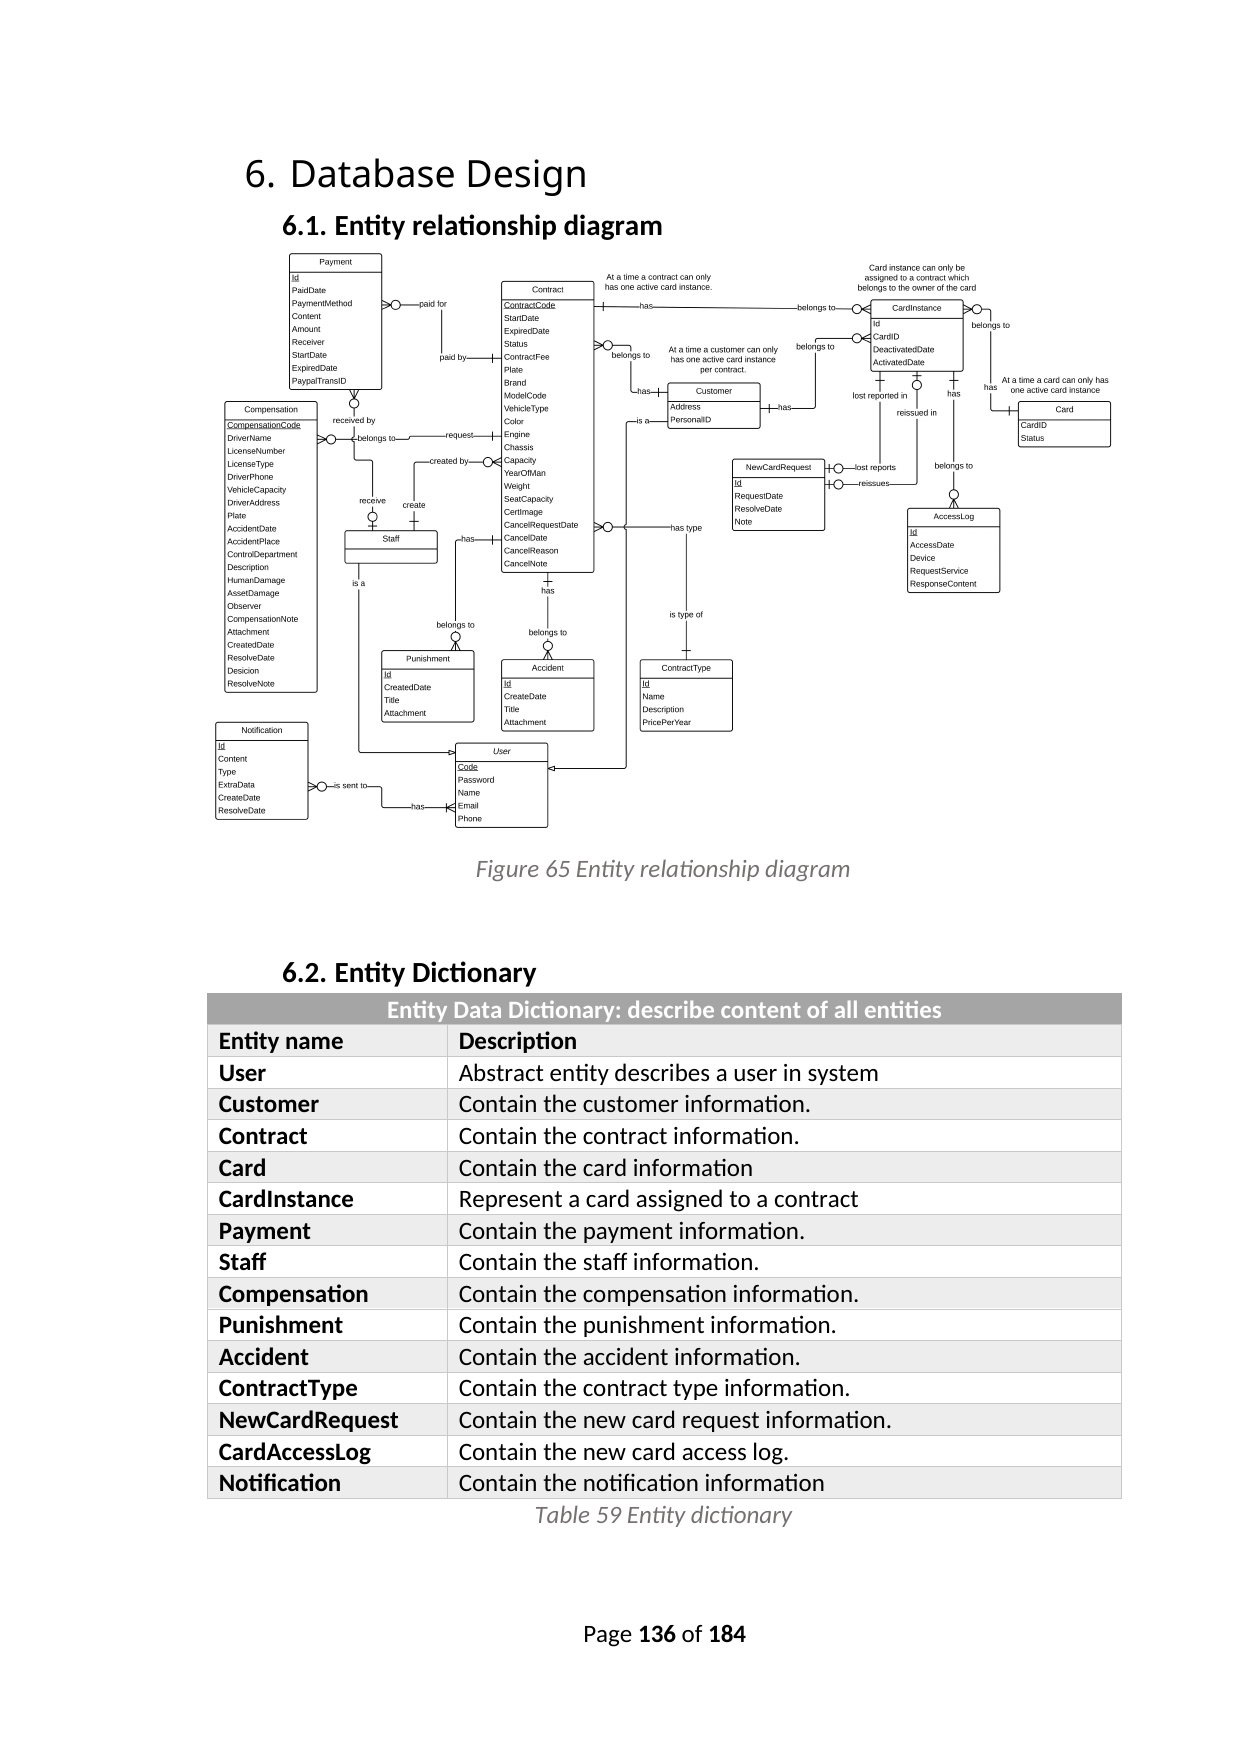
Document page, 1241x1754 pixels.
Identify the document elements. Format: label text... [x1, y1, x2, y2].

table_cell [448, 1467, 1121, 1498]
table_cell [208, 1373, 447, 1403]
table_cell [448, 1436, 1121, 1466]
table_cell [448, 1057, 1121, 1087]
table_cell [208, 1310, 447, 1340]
subtitle Entity relationship diagram [282, 207, 1122, 243]
picture [206, 245, 1121, 835]
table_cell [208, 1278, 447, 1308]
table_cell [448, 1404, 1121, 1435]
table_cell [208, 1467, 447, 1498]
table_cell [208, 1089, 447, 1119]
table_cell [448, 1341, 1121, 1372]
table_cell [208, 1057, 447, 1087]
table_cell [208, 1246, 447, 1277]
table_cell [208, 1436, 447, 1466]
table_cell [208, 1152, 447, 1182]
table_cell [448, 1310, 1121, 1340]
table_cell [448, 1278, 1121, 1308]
subtitle Database Design [244, 148, 1122, 199]
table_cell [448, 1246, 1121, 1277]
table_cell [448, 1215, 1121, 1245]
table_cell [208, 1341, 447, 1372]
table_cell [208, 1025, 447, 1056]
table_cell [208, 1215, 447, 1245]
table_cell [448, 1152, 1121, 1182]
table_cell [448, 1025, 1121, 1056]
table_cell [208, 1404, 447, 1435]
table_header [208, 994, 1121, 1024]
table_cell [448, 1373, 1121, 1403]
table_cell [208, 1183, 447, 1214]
subtitle Entity Dictionary [282, 954, 1122, 990]
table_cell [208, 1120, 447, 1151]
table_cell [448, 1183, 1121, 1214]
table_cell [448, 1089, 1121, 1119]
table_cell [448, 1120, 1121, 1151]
